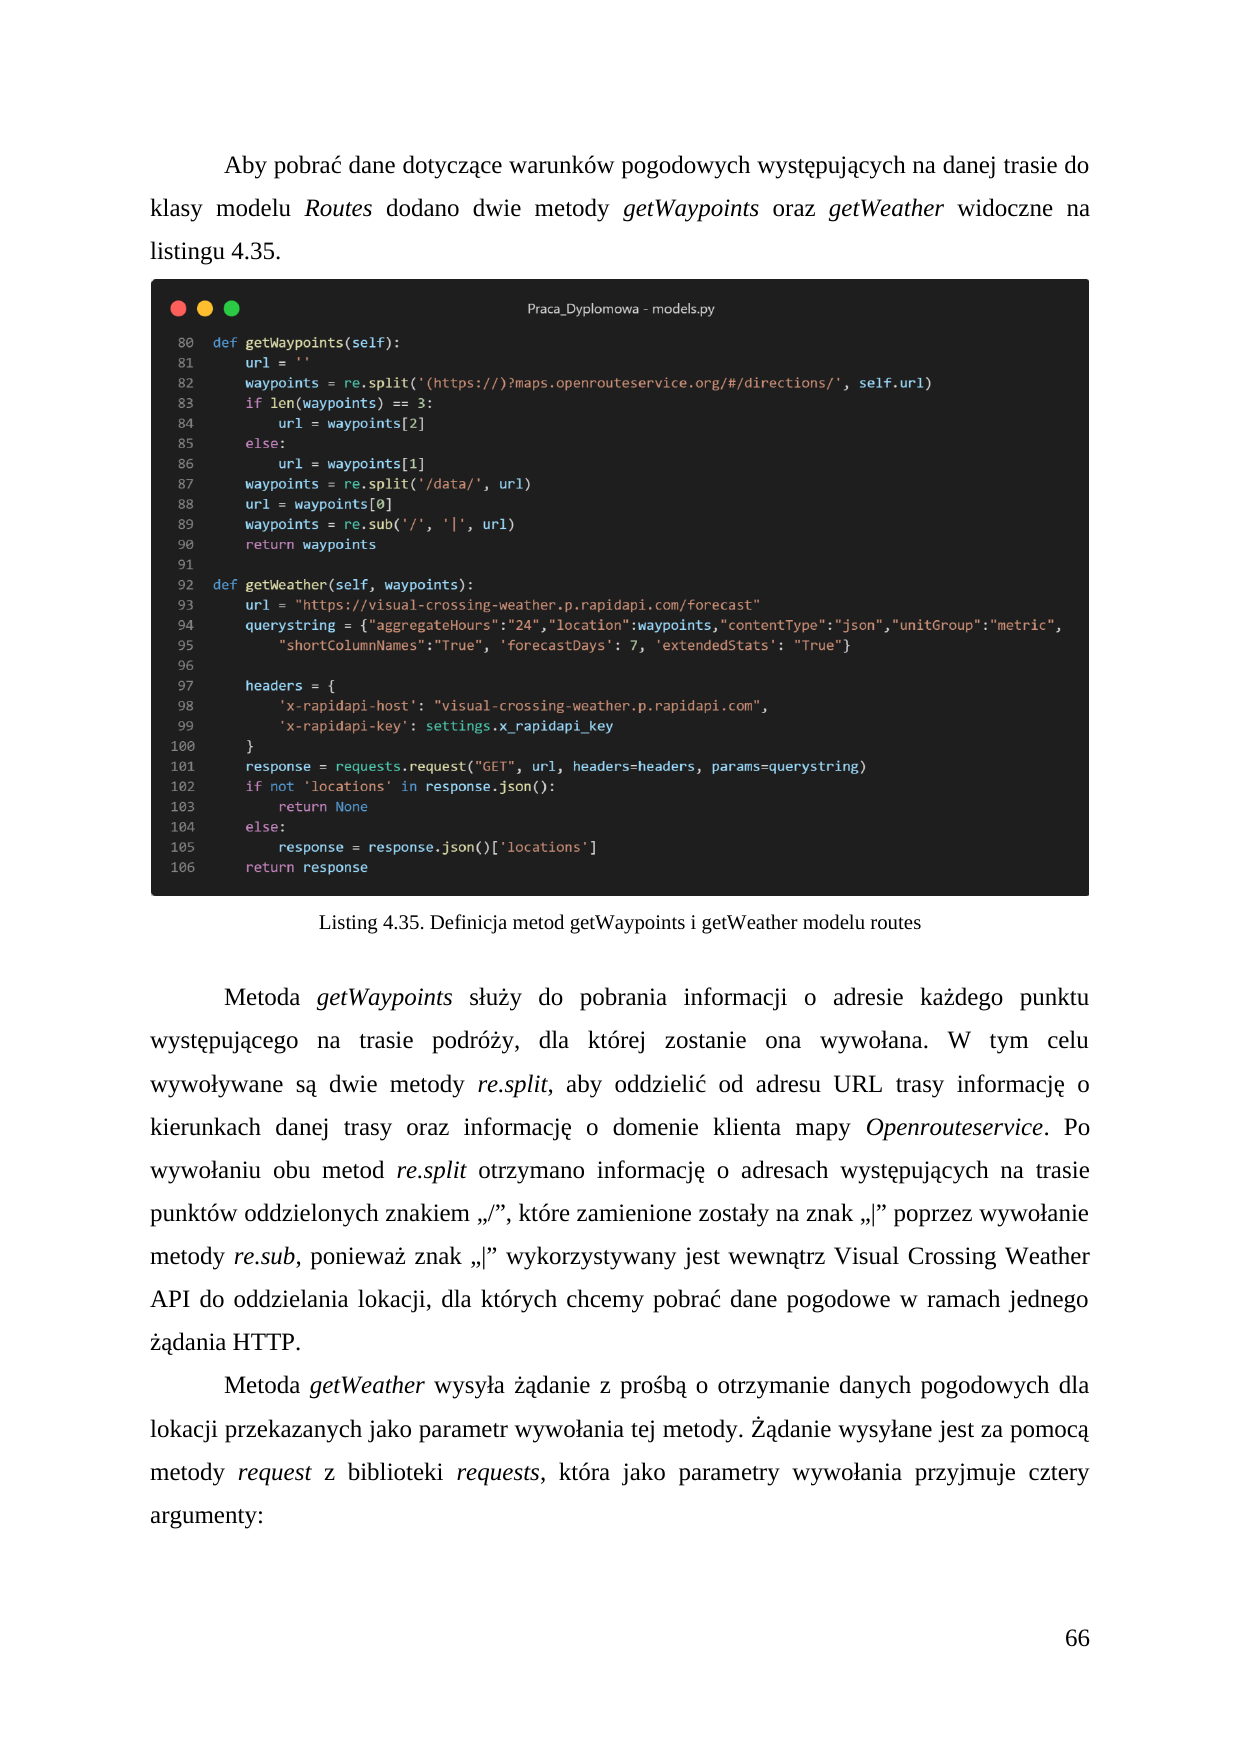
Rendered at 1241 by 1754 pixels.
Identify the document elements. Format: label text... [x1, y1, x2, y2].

list Listing 4.35. Definicja metod getWaypoints i getWeather modelu routes [150, 910, 1090, 934]
text Metoda getWeather wysyła żądanie z prośbą o otrzymanie danych pogodowych dla lokacji przekazanych jako parametr wywołania tej metody. Żądanie wysyłane jest za pomocą metody request z biblioteki requests, która jako parametry wywołania przyjmuje cztery argumenty: [150, 1371, 1090, 1529]
text Aby pobrać dane dotyczące warunków pogodowych występujących na danej trasie do klasy modelu Routes dodano dwie metody getWaypoints oraz getWeather widoczne na listingu 4.35. [150, 150, 1090, 265]
text Metoda getWaypoints służy do pobrania informacji o adresie każdego punktu występującego na trasie podróży, dla której zostanie ona wywołana. W tym celu wywoływane są dwie metody re.split, aby oddzielić od adresu URL trasy informację o kierunkach danej trasy oraz informację o domenie klienta mapy Openrouteservice. Po wywołaniu obu metod re.split otrzymano informację o adresach występujących na trasie punktów oddzielonych znakiem „/”, które zamienione zostały na znak „|” poprzez wywołanie metody re.sub, ponieważ znak „|” wykorzystywany jest wewnątrz Visual Crossing Weather API do oddzielania lokacji, dla których chcemy pobrać dane pogodowe w ramach jednego żądania HTTP. [150, 982, 1090, 1356]
picture [151, 279, 1089, 896]
